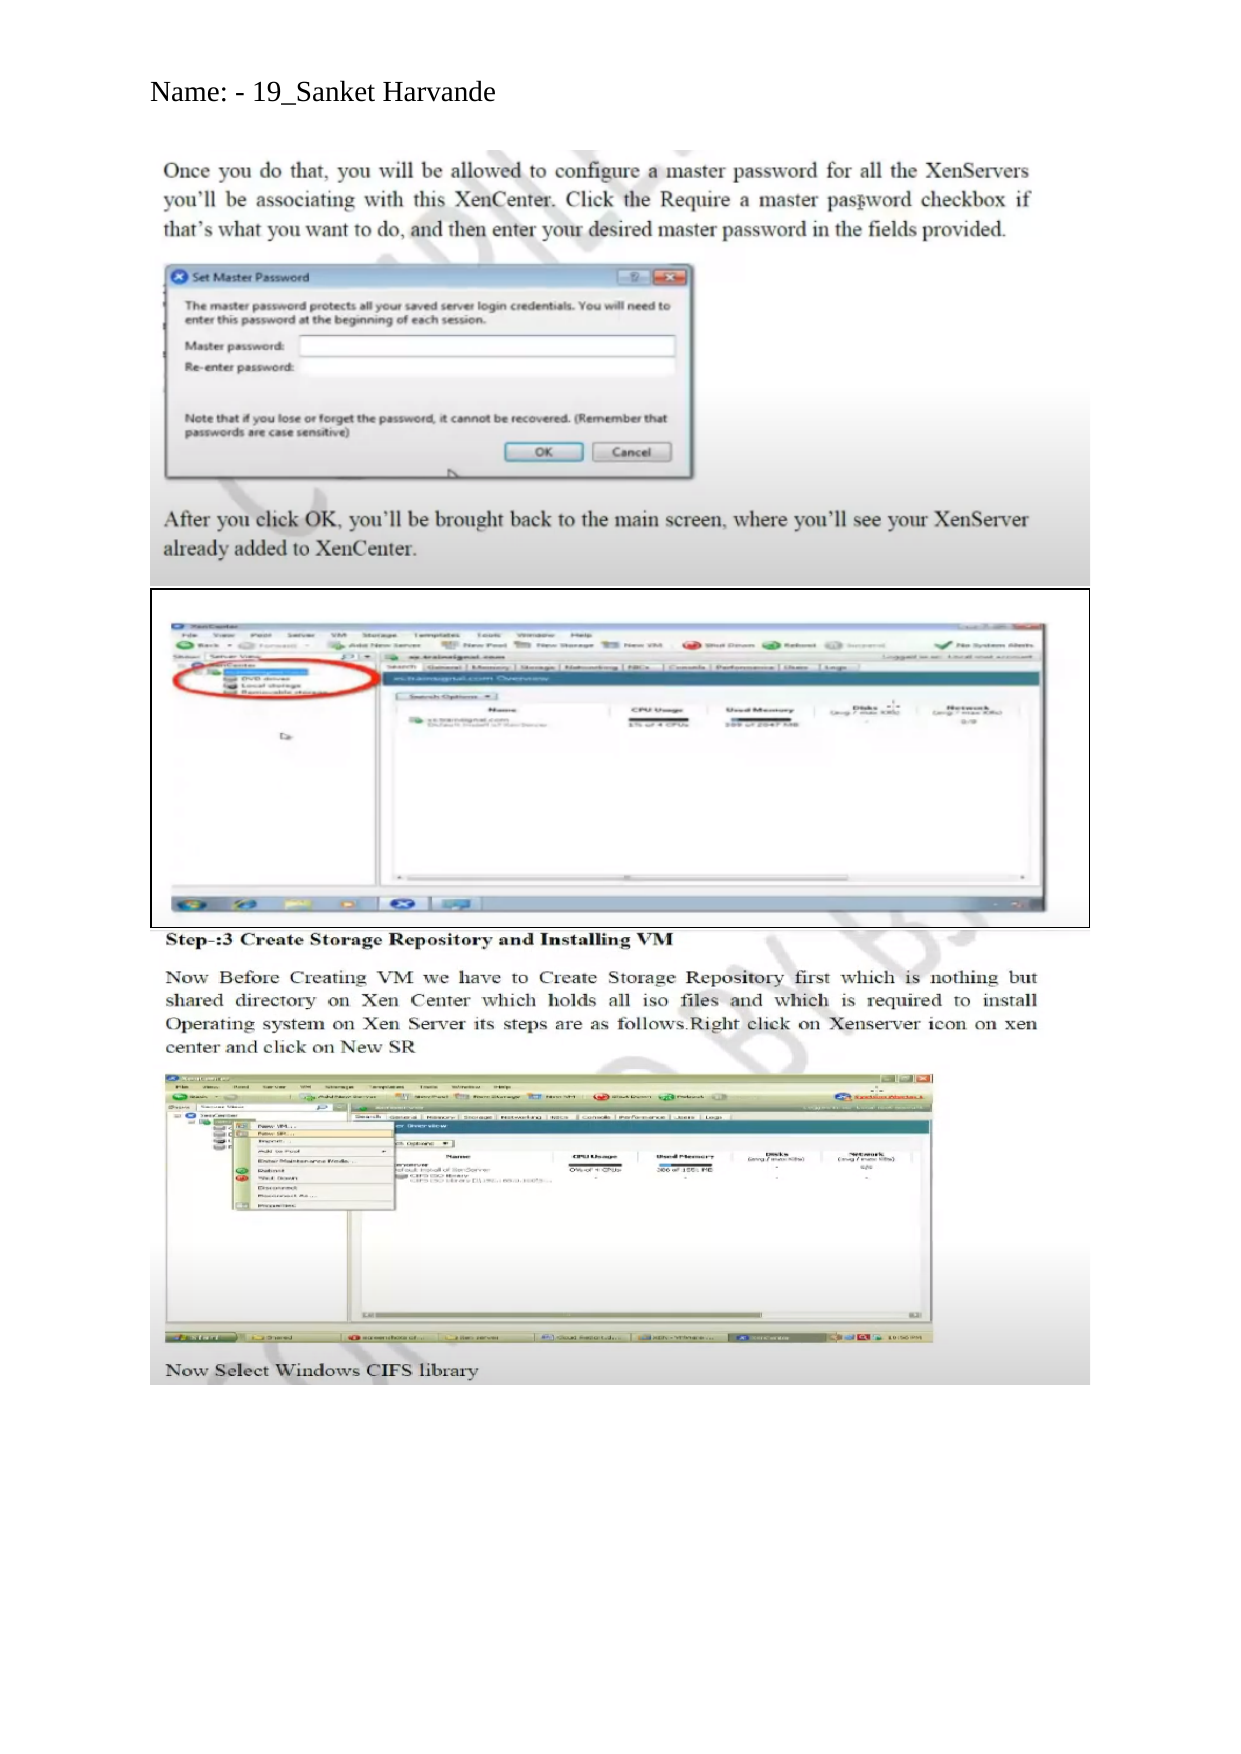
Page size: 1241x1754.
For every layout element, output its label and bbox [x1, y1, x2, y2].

picture [150, 930, 1091, 1385]
picture [150, 150, 1091, 586]
picture [152, 590, 1089, 927]
